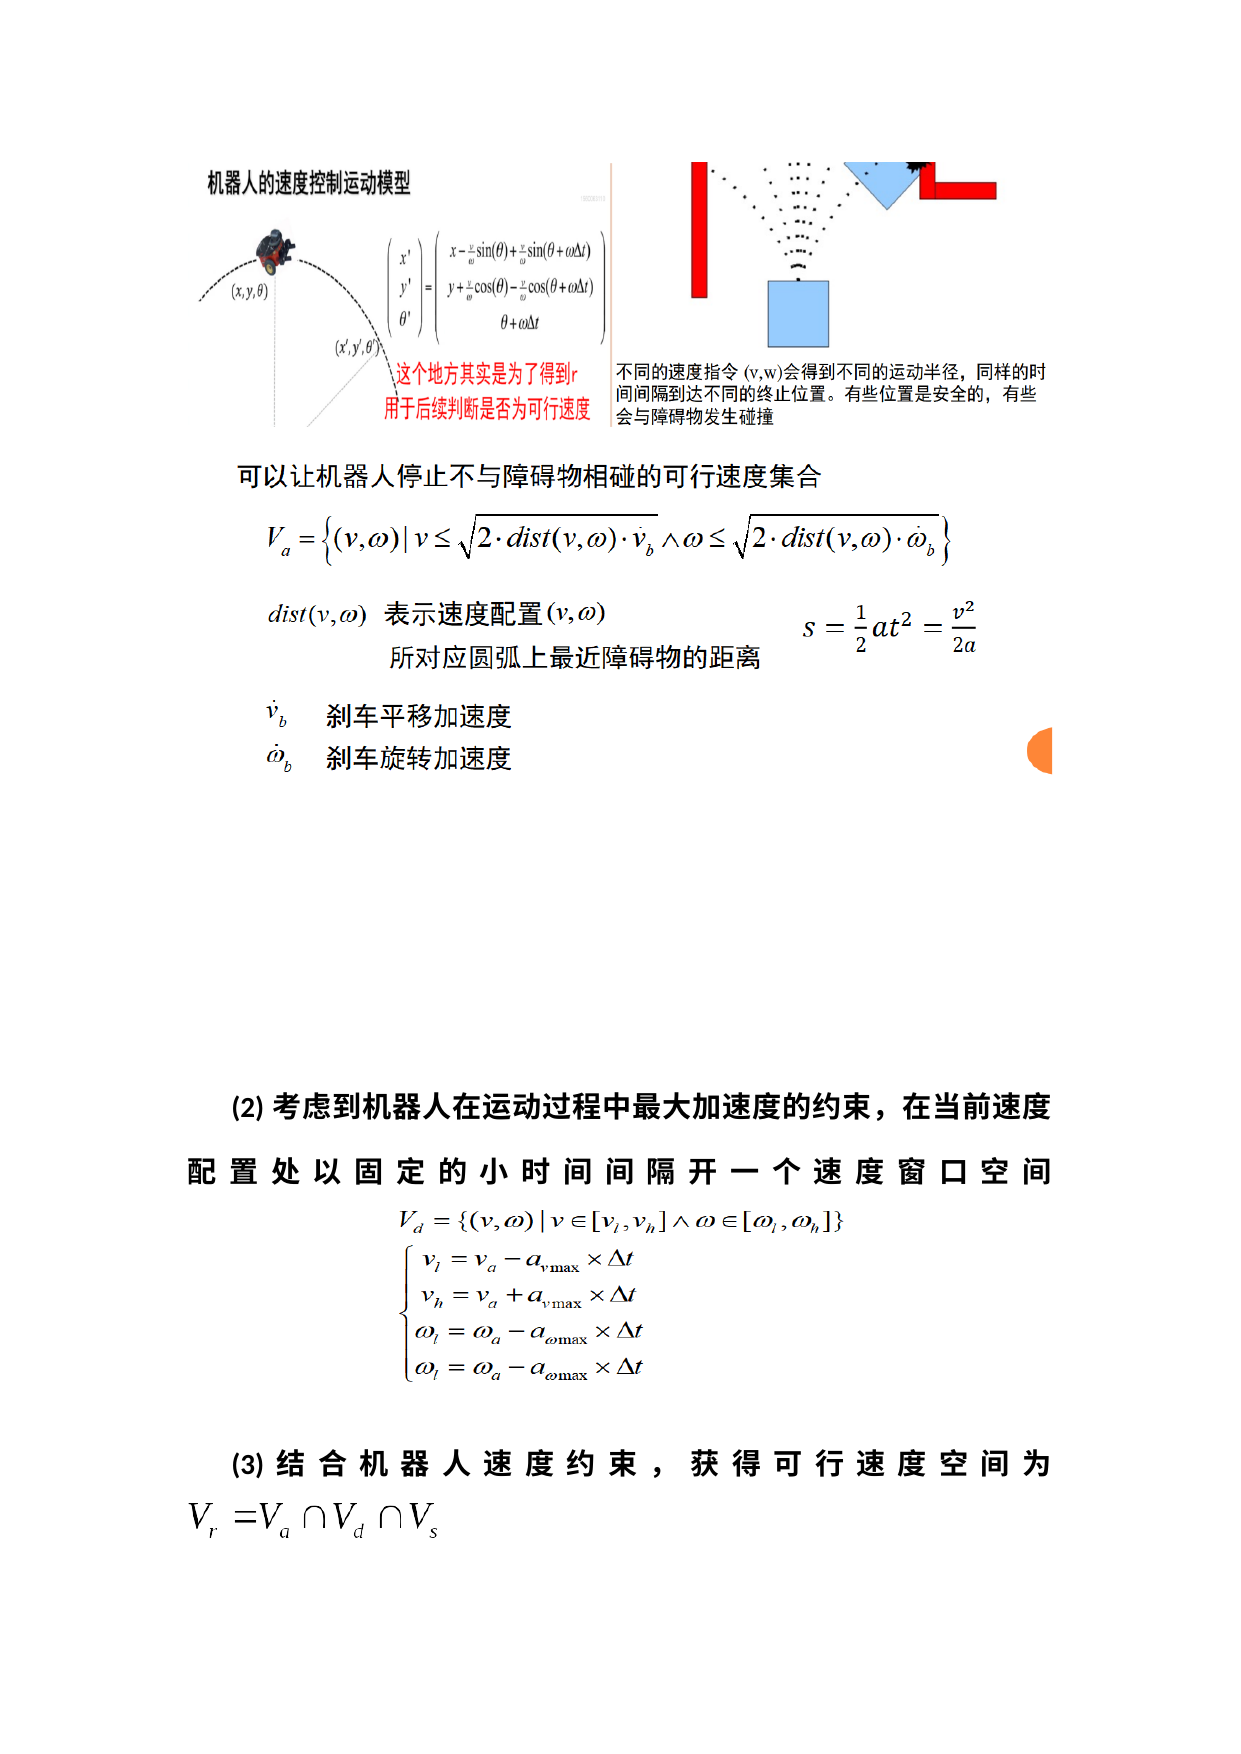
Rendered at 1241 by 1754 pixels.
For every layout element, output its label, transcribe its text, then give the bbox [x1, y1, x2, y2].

picture [187, 454, 1053, 788]
picture [187, 162, 1046, 427]
list (3)结合机器人速度约束，获得可行速度空间为 [187, 1429, 1053, 1559]
picture [187, 1202, 1036, 1403]
